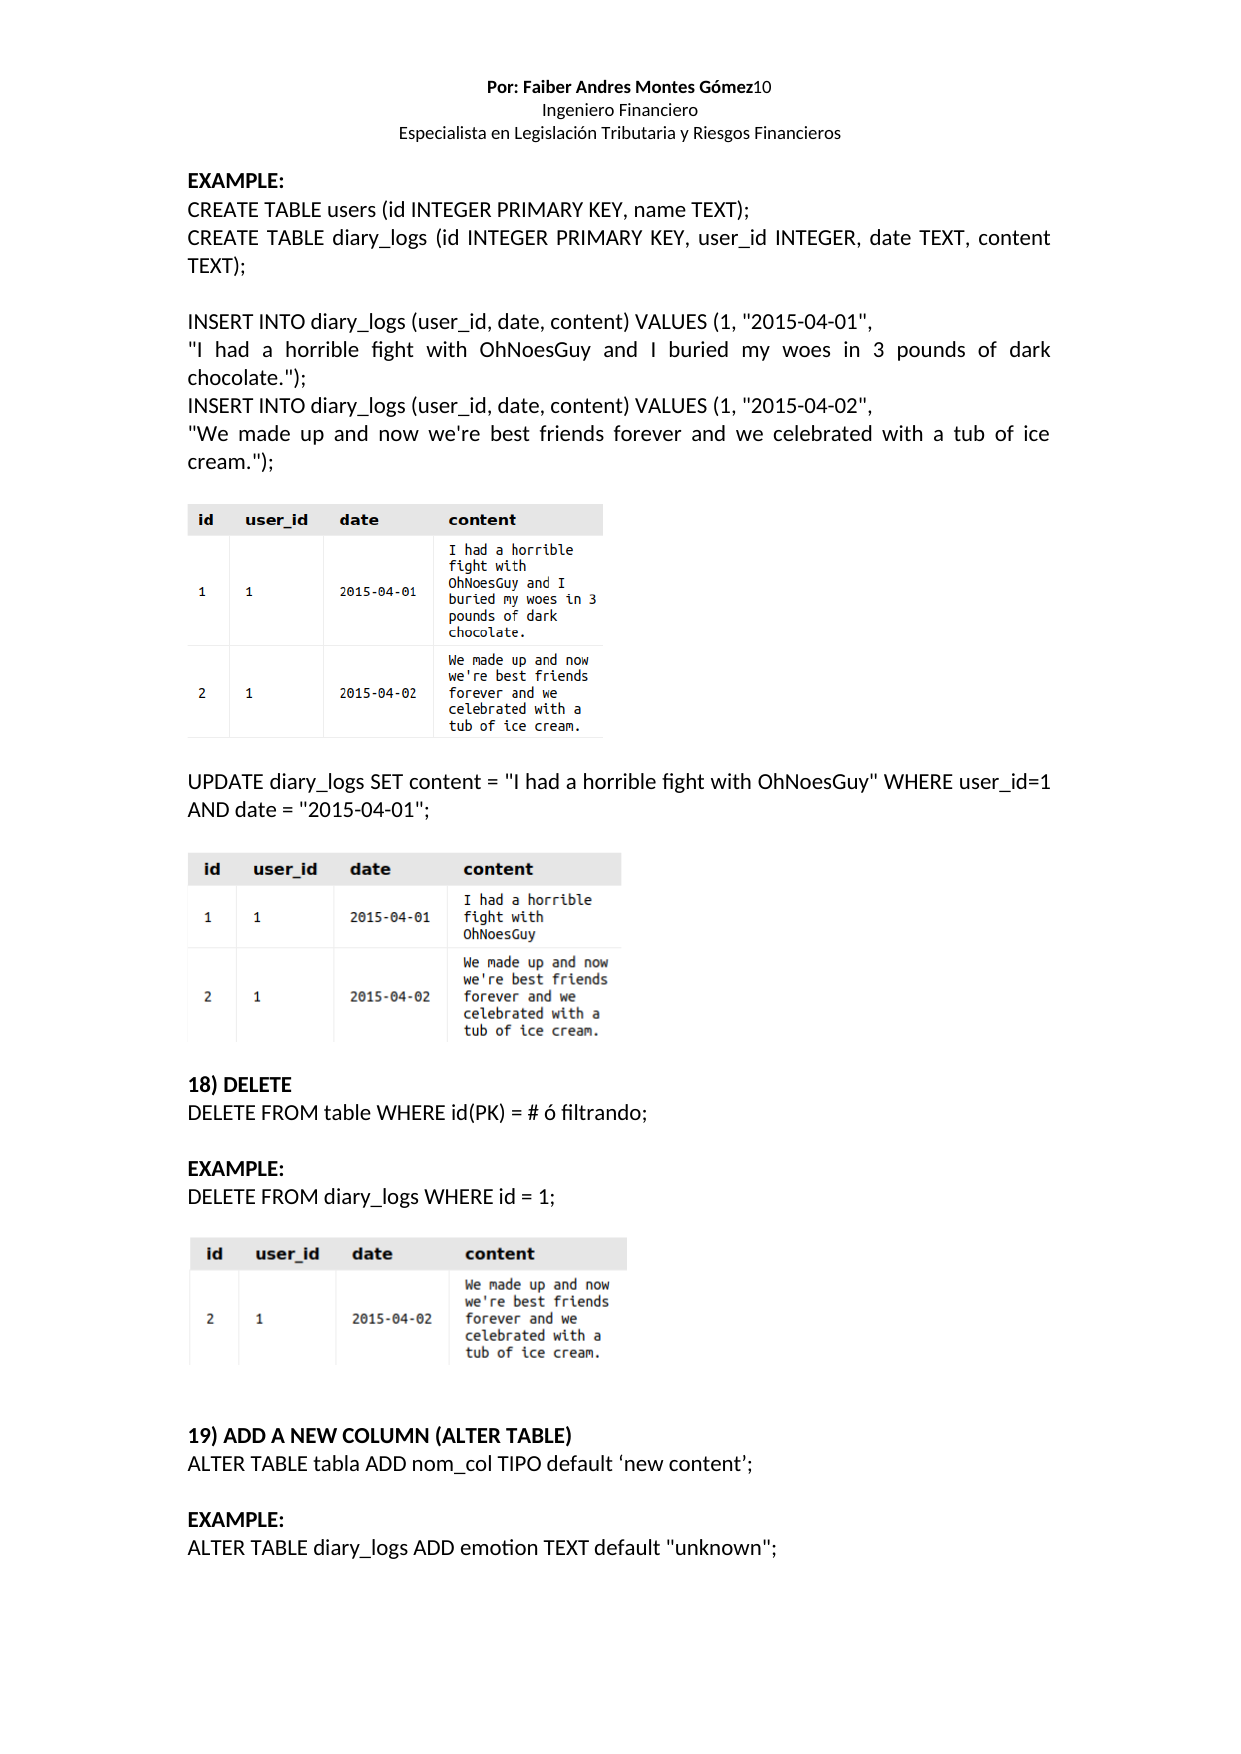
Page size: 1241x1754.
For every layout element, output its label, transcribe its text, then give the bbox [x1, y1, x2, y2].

list INSERT INTO diary_logs (user_id, date, content) VALUES (1, "2015-04-02", [187, 391, 1053, 419]
picture [187, 502, 603, 740]
list "I had a horrible fight with OhNoesGuy and I buried my woes in 3 pounds of dark chocolate."); [187, 335, 1053, 391]
list INSERT INTO diary_logs (user_id, date, content) VALUES (1, "2015-04-01", [187, 307, 1053, 335]
list DELETE FROM diary_logs WHERE id = 1; [187, 1182, 1053, 1210]
list UPDATE diary_logs SET content = "I had a horrible fight with OhNoesGuy" WHERE user_id=1 AND date = "2015-04-01"; [187, 767, 1053, 823]
picture [187, 851, 622, 1042]
list CREATE TABLE users (id INTEGER PRIMARY KEY, name TEXT); [187, 195, 1053, 223]
list ALTER TABLE tabla ADD nom_col TIPO default ‘new content’; [187, 1449, 1053, 1477]
picture [187, 1237, 627, 1365]
list DELETE FROM table WHERE id(PK) = # ó filtrando; [187, 1098, 1053, 1126]
list EXAMPLE: [187, 1154, 1053, 1182]
list CREATE TABLE diary_logs (id INTEGER PRIMARY KEY, user_id INTEGER, date TEXT, content TEXT); [187, 223, 1053, 279]
list ADD A NEW COLUMN (ALTER TABLE) [187, 1421, 1053, 1449]
list EXAMPLE: [187, 167, 1053, 195]
list DELETE [187, 1070, 1053, 1098]
list ALTER TABLE diary_logs ADD emotion TEXT default "unknown"; [187, 1533, 1053, 1561]
list "We made up and now we're best friends forever and we celebrated with a tub of ice cream."); [187, 419, 1053, 475]
list EXAMPLE: [187, 1505, 1053, 1533]
